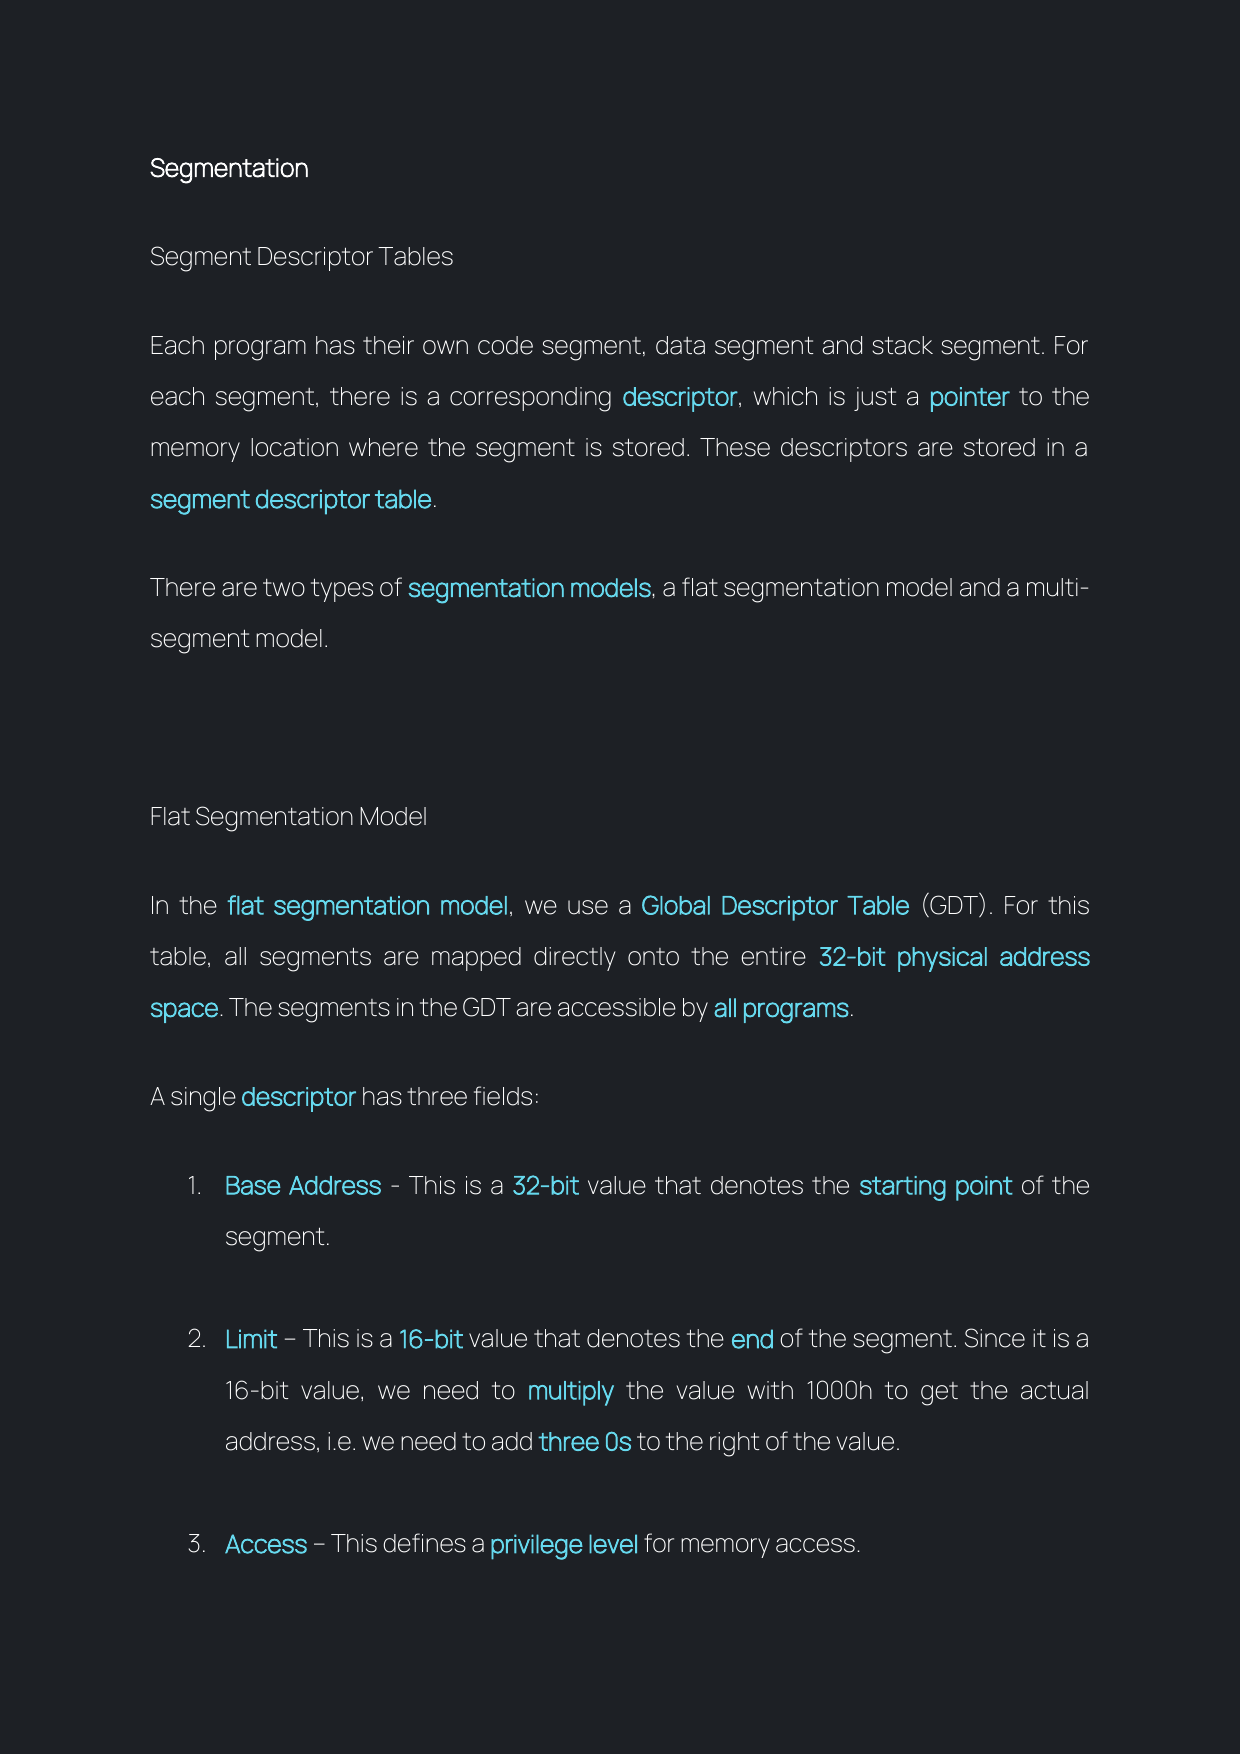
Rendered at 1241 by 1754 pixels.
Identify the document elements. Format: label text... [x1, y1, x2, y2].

list Access – This defines a privilege level for memory access. [187, 1526, 1090, 1560]
list Base Address - This is a 32-bit value that denotes the starting point of the segment. [187, 1167, 1090, 1253]
subtitle Segmentation [150, 150, 1090, 184]
text Each program has their own code segment, data segment and stack segment. For each segment, there is a corresponding descriptor, which is just a pointer to the memory location where the segment is stored. These descriptors are stored in a segment descriptor table. [150, 327, 1090, 515]
subtitle Segment Descriptor Tables [150, 239, 1090, 273]
text A single descriptor has three fields: [150, 1079, 1090, 1113]
text There are two types of segmentation models, a flat segmentation model and a multi-segment model. [150, 570, 1090, 655]
subtitle Flat Segmentation Model [150, 799, 1090, 833]
list Limit – This is a 16-bit value that denotes the end of the segment. Since it is a 16-bit value, we need to multiply the value with 1000h to get the actual address, i.e. we need to add three 0s to the right of the value. [187, 1321, 1090, 1458]
text In the flat segmentation model, we use a Global Descriptor Table (GDT). For this table, all segments are mapped directly onto the entire 32-bit physical address space. The segments in the GDT are accessible by all programs. [150, 887, 1090, 1024]
